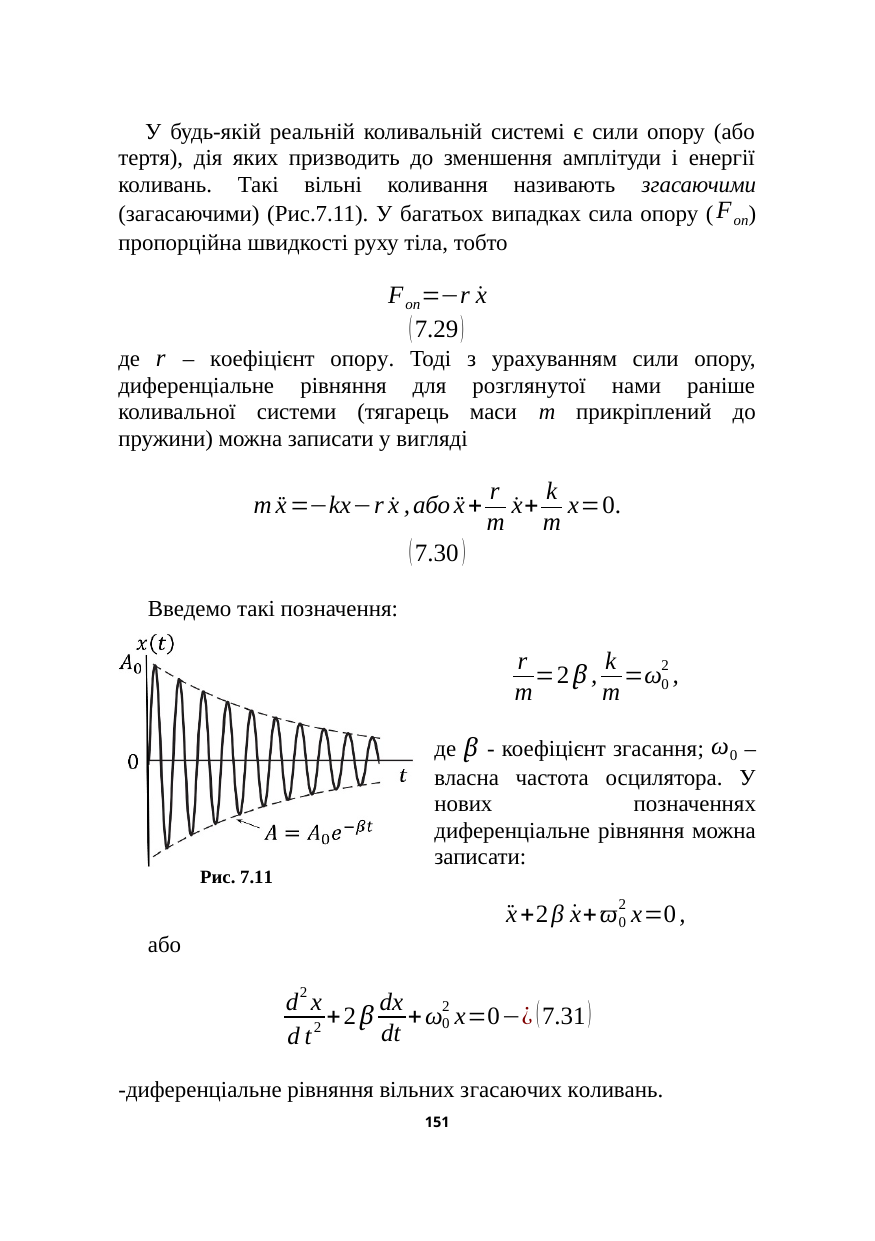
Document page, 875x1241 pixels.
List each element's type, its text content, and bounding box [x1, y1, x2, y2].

text У будь-якій реальній коливальній системі є сили опору (або тертя), дія яких призводить до зменшення амплітуди і енергії коливань. Такі вільні коливання називають згасаючими (загасаючими) (Рис.7.11). У багатьох випадках сила опору () пропорційна швидкості руху тіла, тобто [118, 118, 756, 255]
text Введемо такі позначення: [118, 595, 756, 621]
picture [118, 629, 416, 867]
text -диференціальне рівняння вільних згасаючих коливань. [118, 1076, 756, 1102]
text де - коефіцієнт згасання; – власна частота осцилятора. У нових позначеннях диференціальне рівняння можна записати: [118, 733, 756, 869]
text або [118, 931, 756, 957]
text де – коефіцієнт опору. Тоді з урахуванням сили опору, диференціальне рівняння для розглянутої нами раніше коливальної системи (тягарець маси m прикріплений до пружини) можна записати у вигляді [118, 344, 756, 451]
